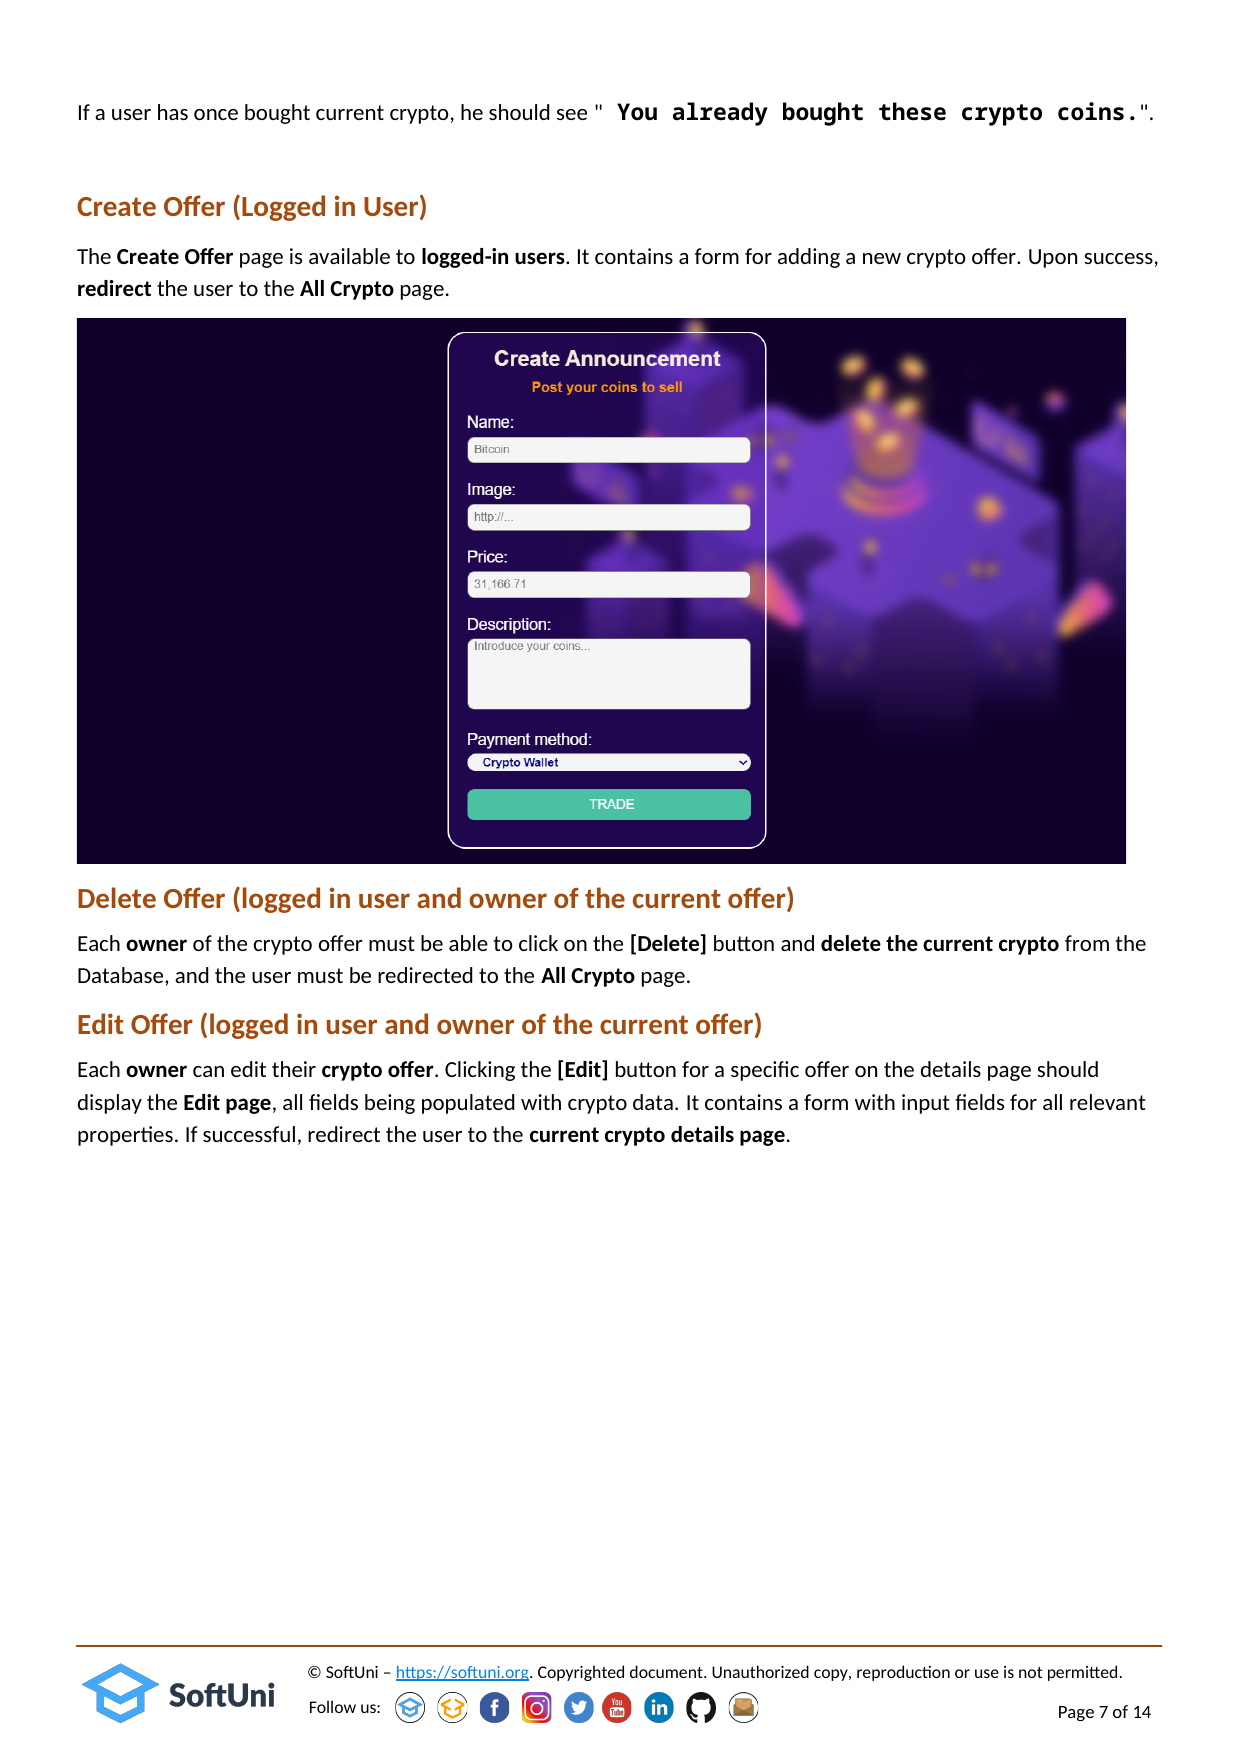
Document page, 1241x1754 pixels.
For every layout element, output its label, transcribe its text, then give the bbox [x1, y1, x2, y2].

picture [658, 1705, 667, 1714]
subtitle Delete Offer (logged in user and owner of the current offer) [77, 880, 1163, 916]
picture [728, 1692, 759, 1723]
picture [76, 318, 1127, 864]
text The Create Offer page is available to logged-in users. It contains a form for adding a new crypto offer. Upon success, redirect the user to the All Crypto page. [77, 242, 1163, 302]
picture [437, 1692, 468, 1723]
text Each owner can edit their crypto offer. Clicking the [Edit] button for a specific offer on the details page should display the Edit page, all fields being populated with crypto data. It contains a form with input fields for all relevant properties. If successful, redirect the user to the current crypto details page. [77, 1056, 1163, 1148]
text If a user has once bought current crypto, he should see " You already bought these crypto coins.". [77, 95, 1163, 127]
picture [644, 1714, 653, 1723]
picture [564, 1692, 594, 1723]
picture [644, 1692, 653, 1701]
text Create Offer (Logged in User) [77, 188, 1163, 224]
picture [479, 1692, 510, 1723]
subtitle Edit Offer (logged in user and owner of the current offer) [77, 1006, 1163, 1042]
picture [665, 1714, 674, 1723]
picture [602, 1692, 632, 1723]
picture [75, 1658, 281, 1729]
picture [395, 1692, 425, 1723]
text Each owner of the crypto offer must be able to click on the [Delete] button and delete the current crypto from the Database, and the user must be redirected to the All Crypto page. [77, 929, 1163, 989]
picture [665, 1692, 674, 1701]
picture [522, 1692, 552, 1723]
picture [686, 1692, 716, 1723]
